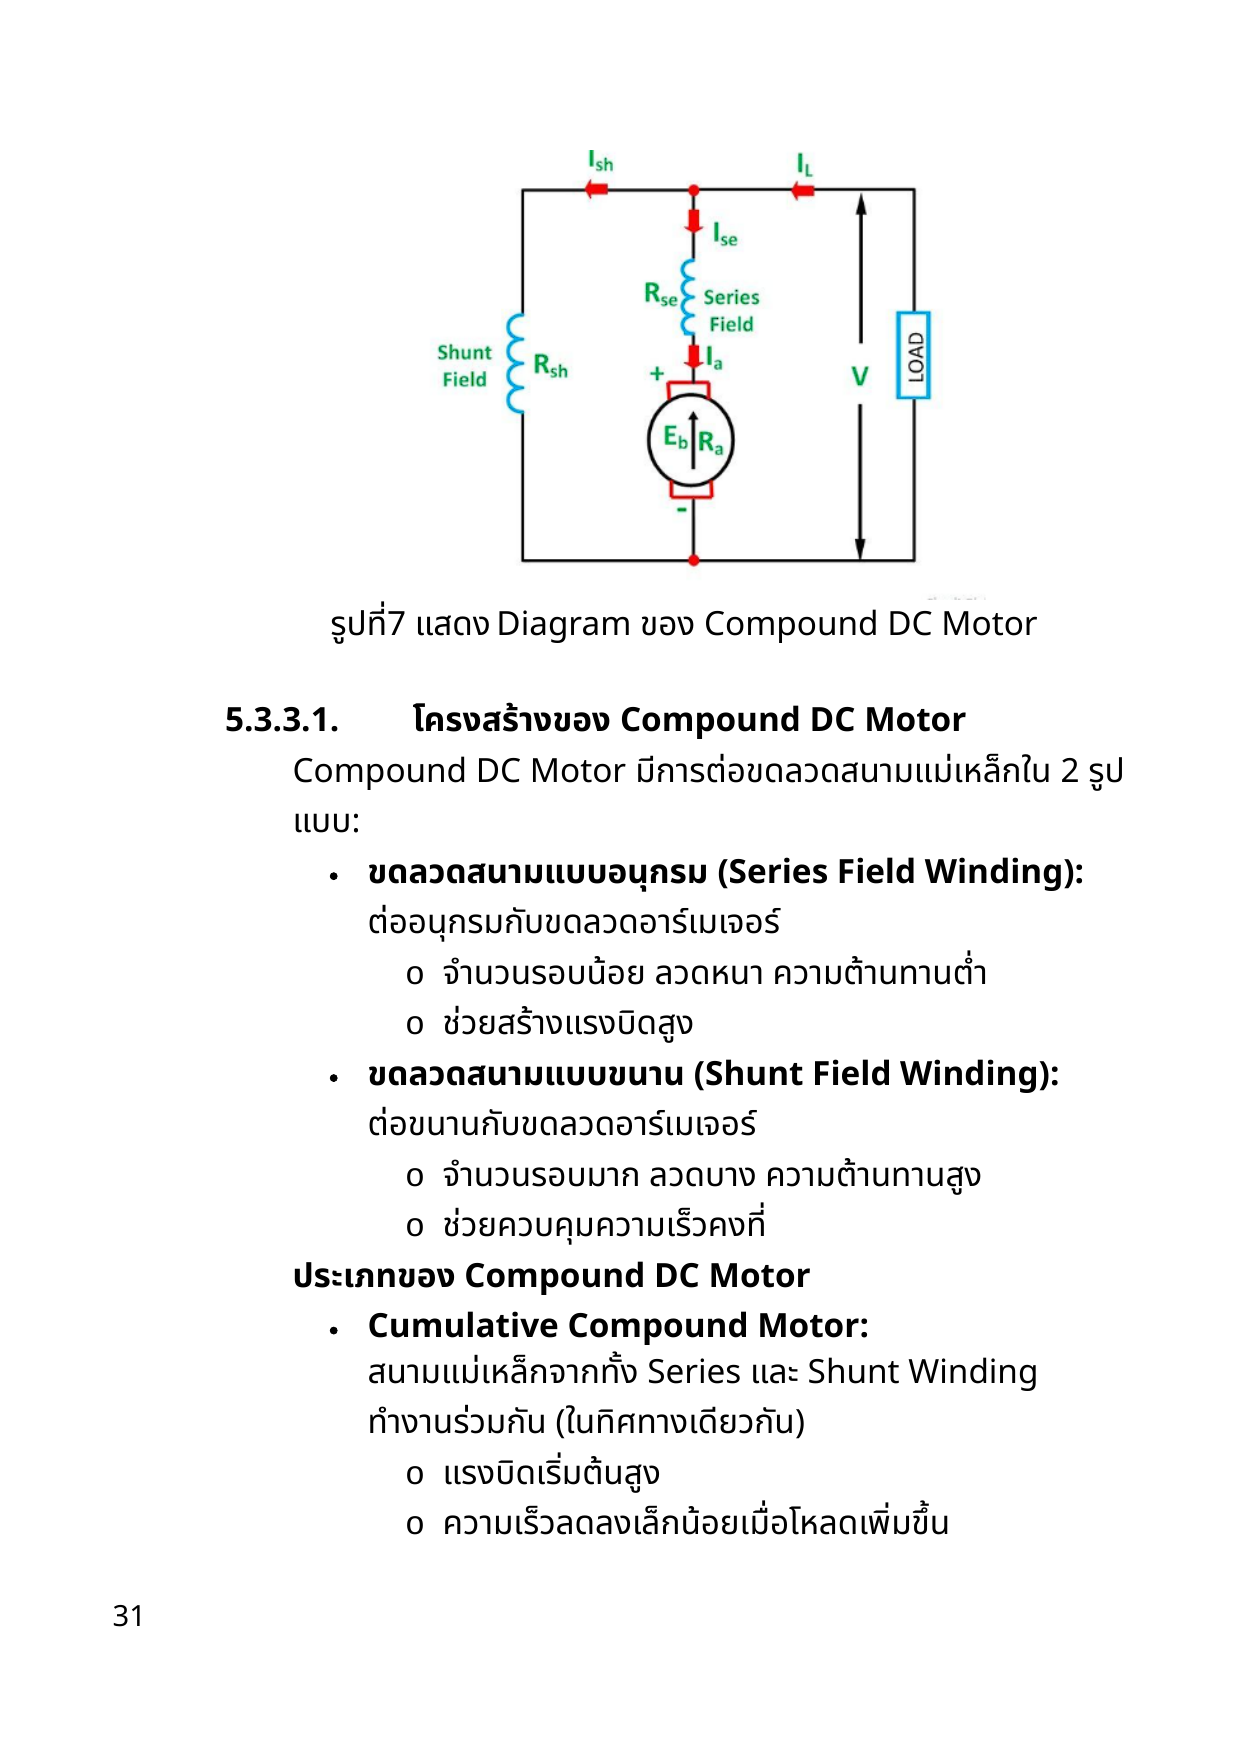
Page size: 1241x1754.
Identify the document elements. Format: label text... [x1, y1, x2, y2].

list ขดลวดสนามแบบขนาน (Shunt Field Winding): [330, 1050, 1128, 1100]
list ประเภทของ Compound DC Motor [292, 1252, 1128, 1302]
list Compound DC Motor มีการต่อขดลวดสนามแม่เหล็กใน 2 รูปแบบ: [292, 747, 1128, 848]
list ช่วยควบคุมความเร็วคงที่ [405, 1201, 1128, 1252]
list ขดลวดสนามแบบอนุกรม (Series Field Winding): [330, 848, 1128, 898]
list รูปที่7 แสดง Diagram ของ Compound DC Motor [240, 600, 1128, 651]
list ความเร็วลดลงเล็กน้อยเมื่อโหลดเพิ่มขึ้น [405, 1499, 1128, 1550]
list จำนวนรอบน้อย ลวดหนา ความต้านทานต่ำ [405, 949, 1128, 999]
list สนามแม่เหล็กจากทั้ง Series และ Shunt Winding ทำงานร่วมกัน (ในทิศทางเดียวกัน) [367, 1348, 1128, 1449]
list ช่วยสร้างแรงบิดสูง [405, 999, 1128, 1050]
list ต่อขนานกับขดลวดอาร์เมเจอร์ [367, 1100, 1128, 1151]
list โครงสร้างของ Compound DC Motor [225, 696, 1128, 747]
list จำนวนรอบมาก ลวดบาง ความต้านทานสูง [405, 1151, 1128, 1201]
list Cumulative Compound Motor: [330, 1302, 1128, 1348]
list ต่ออนุกรมกับขดลวดอาร์เมเจอร์ [367, 898, 1128, 949]
list แรงบิดเริ่มต้นสูง [405, 1449, 1128, 1499]
picture [382, 150, 986, 600]
